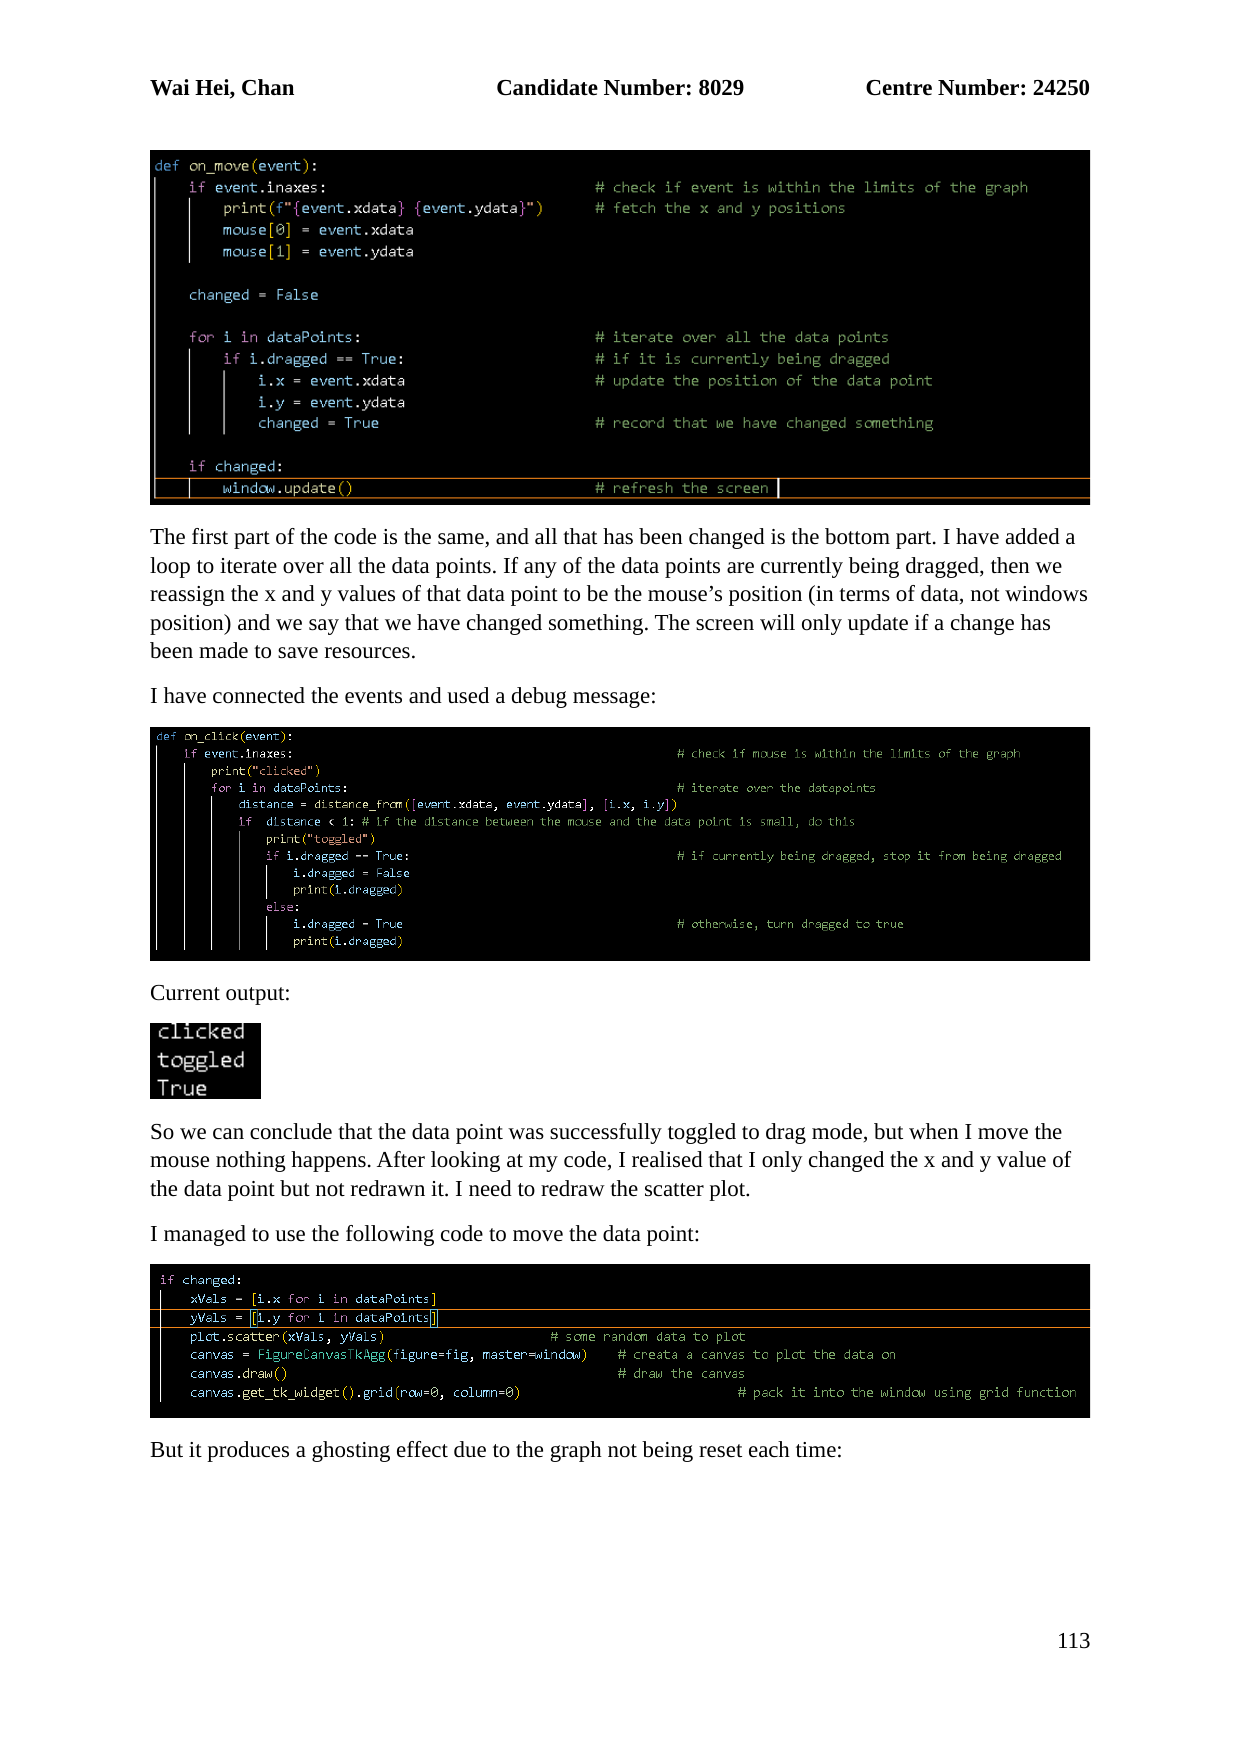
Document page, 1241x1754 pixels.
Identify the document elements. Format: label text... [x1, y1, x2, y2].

text So we can conclude that the data point was successfully toggled to drag mode, but when I move the mouse nothing happens. After looking at my code, I realised that I only changed the x and y value of the data point but not redrawn it. I need to redraw the scatter plot. [150, 1118, 1090, 1201]
picture [150, 1023, 261, 1099]
text I managed to use the following code to move the data point: [150, 1220, 1090, 1246]
picture [150, 150, 1091, 505]
picture [150, 727, 1091, 961]
picture [150, 1264, 1091, 1418]
text I have connected the events and used a debug message: [150, 682, 1090, 708]
text The first part of the code is the same, and all that has been changed is the bottom part. I have added a loop to iterate over all the data points. If any of the data points are currently being dragged, then we reassign the x and y values of that data point to be the mouse’s position (in terms of data, not windows position) and we say that we have changed something. The screen will only update if a change has been made to save resources. [150, 523, 1090, 663]
text Current output: [150, 979, 1090, 1005]
text But it produces a ghosting effect due to the graph not being reset each time: [150, 1436, 1090, 1463]
